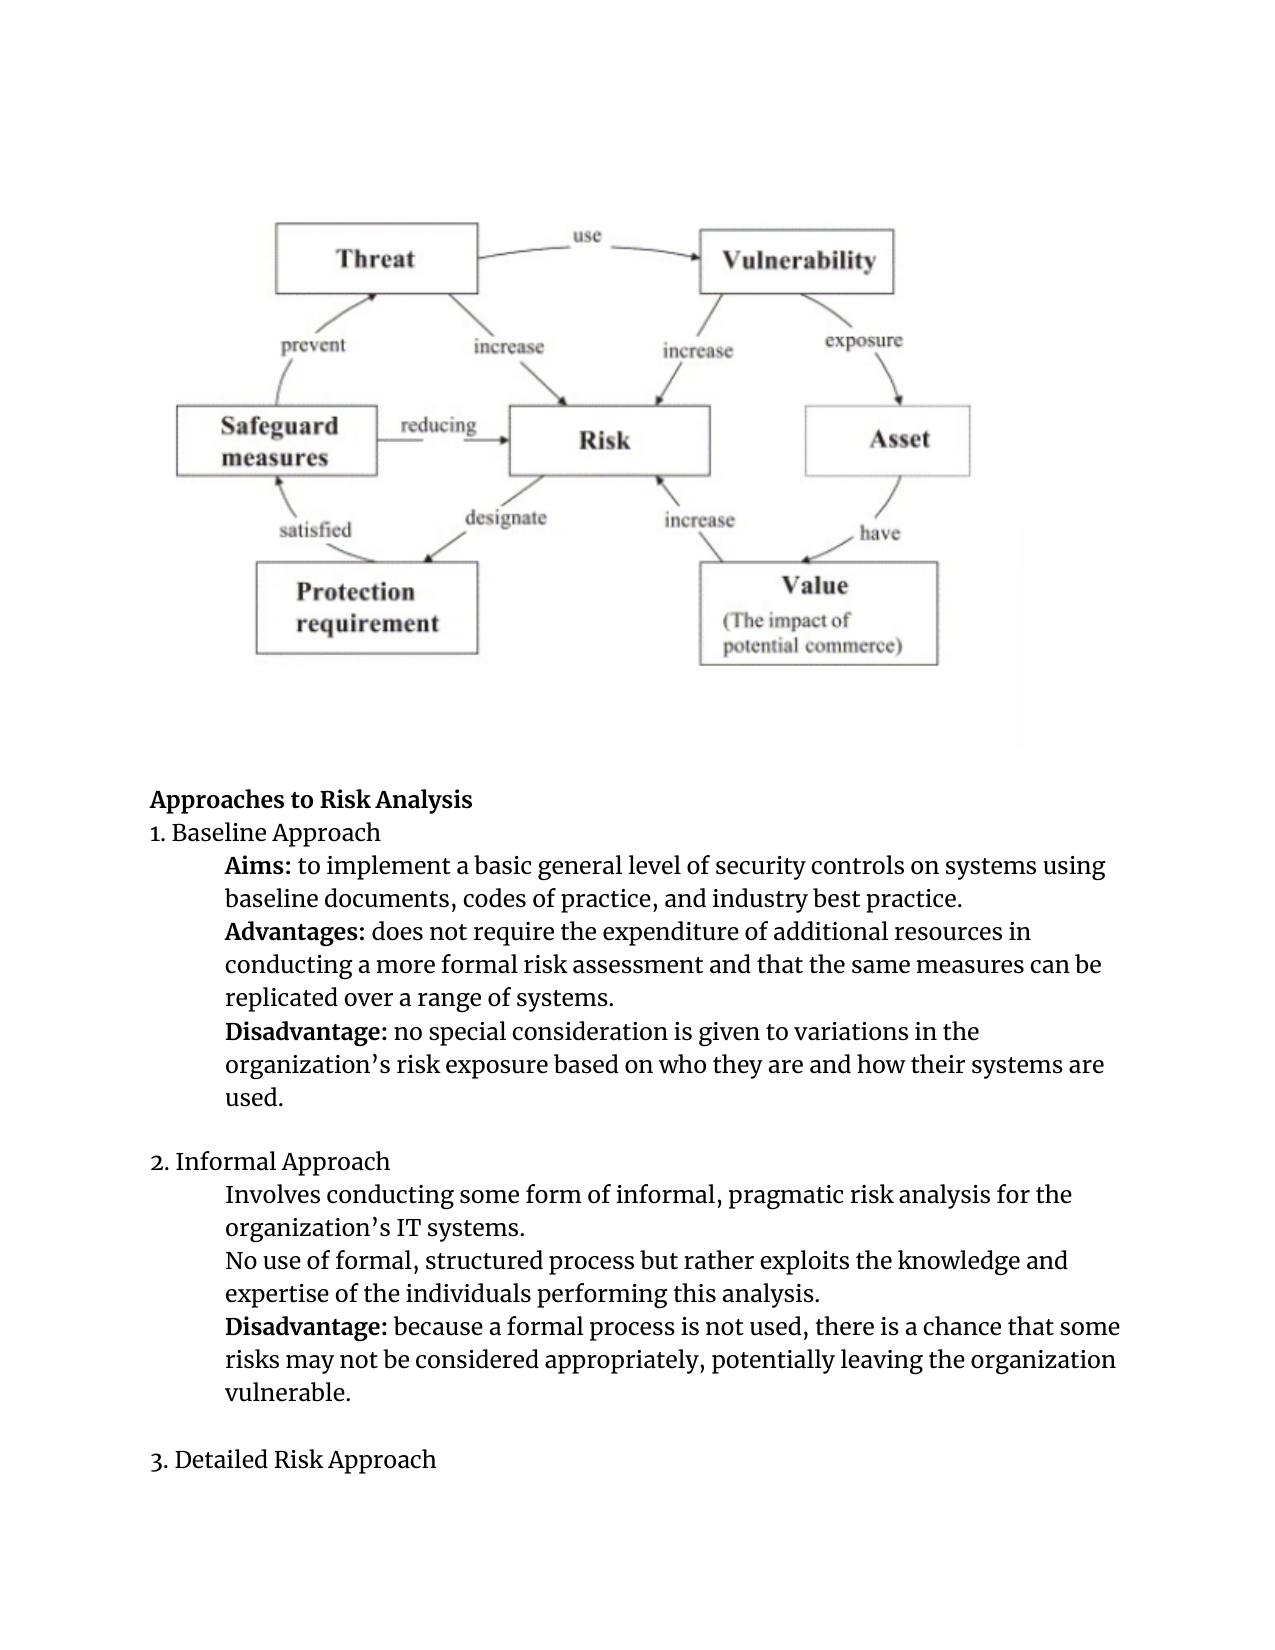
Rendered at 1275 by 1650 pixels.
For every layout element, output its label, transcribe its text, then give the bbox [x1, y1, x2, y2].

text No use of formal, structured process but rather exploits the knowledge and expertise of the individuals performing this analysis. [225, 1247, 1125, 1309]
text Aims: to implement a basic general level of security controls on systems using baseline documents, codes of practice, and industry best practice. [225, 852, 1125, 914]
text Approaches to Risk Analysis [150, 785, 1125, 814]
text Disadvantage: because a formal process is not used, there is a chance that some risks may not be considered appropriately, potentially leaving the organization vulnerable. [225, 1313, 1125, 1408]
text Involves conducting some form of informal, pragmatic risk analysis for the organization’s IT systems. [225, 1180, 1125, 1242]
text Disadvantage: no special consideration is given to variations in the organization’s risk exposure based on who they are and how their systems are used. [225, 1017, 1125, 1112]
text 3. Detailed Risk Approach [150, 1445, 1125, 1474]
picture [150, 150, 1027, 749]
text 1. Baseline Approach [150, 818, 1125, 847]
text 2. Informal Approach [150, 1147, 1125, 1176]
text Advantages: does not require the expenditure of additional resources in conducting a more formal risk assessment and that the same measures can be replicated over a range of systems. [225, 918, 1125, 1013]
